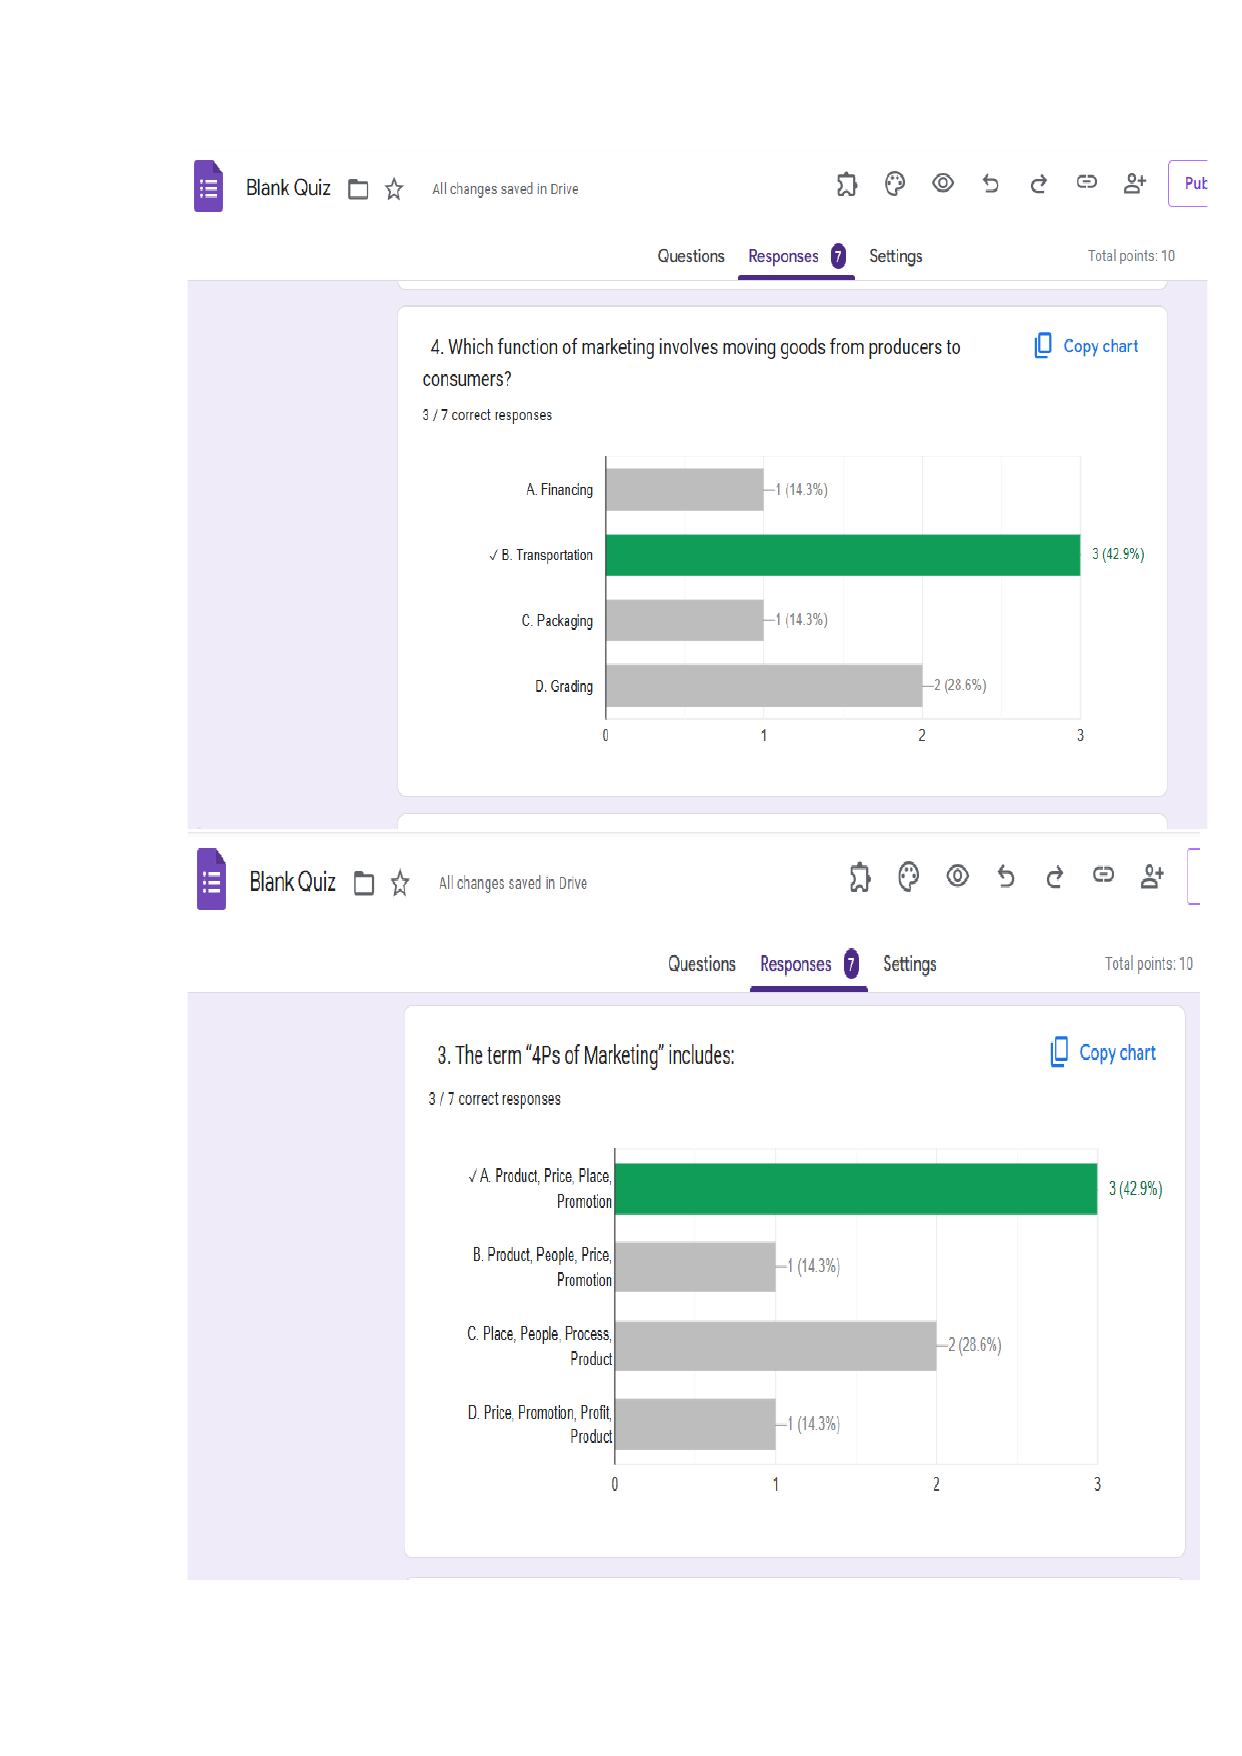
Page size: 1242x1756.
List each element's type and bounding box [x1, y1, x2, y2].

picture [187, 832, 1200, 1580]
picture [187, 150, 1208, 829]
